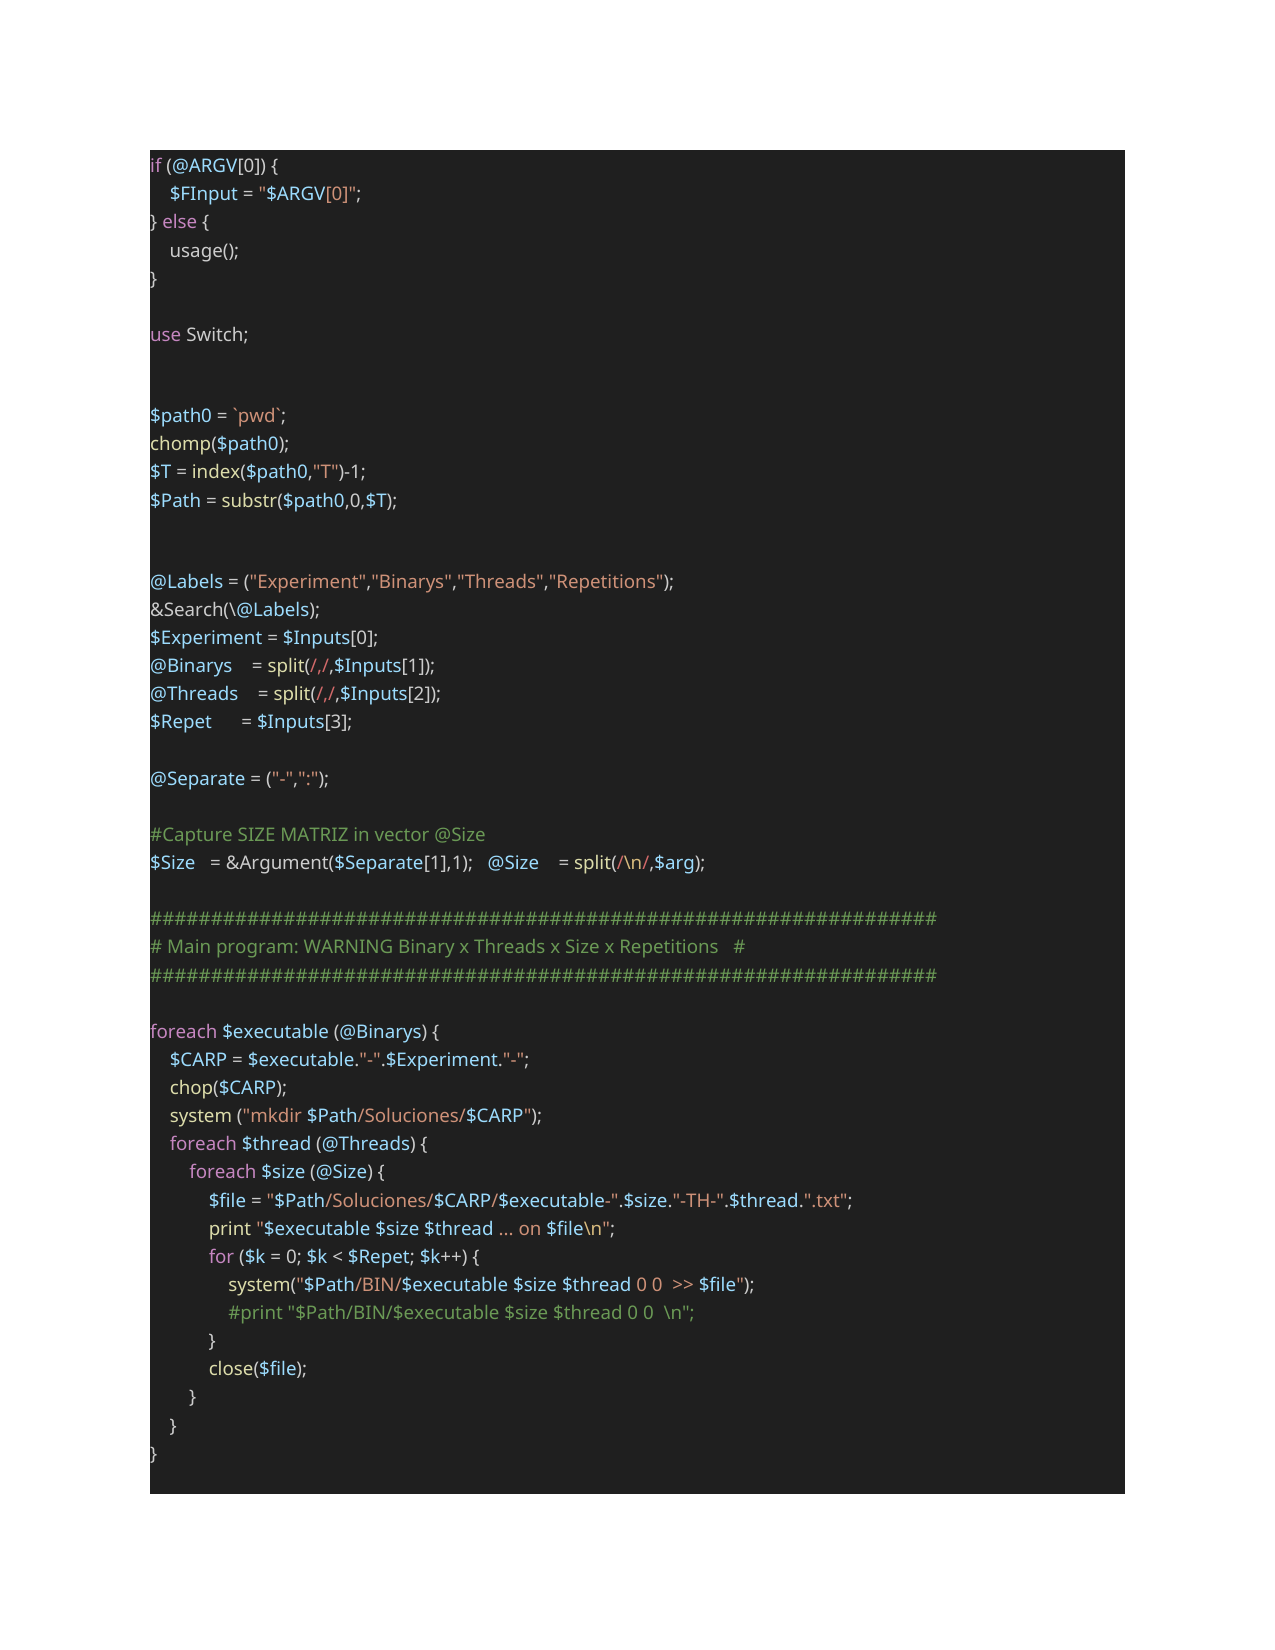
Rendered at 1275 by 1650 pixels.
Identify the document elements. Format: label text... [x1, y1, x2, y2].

text } [150, 1325, 1125, 1353]
text #Capture SIZE MATRIZ in vector @Size [150, 819, 1125, 847]
text system("$Path/BIN/$executable $size $thread 0 0 >> $file"); [150, 1269, 1125, 1297]
text $Path = substr($path0,0,$T); [150, 484, 1125, 512]
text @Separate = ("-",":"); [150, 762, 1125, 791]
text for ($k = 0; $k < $Repet; $k++) { [150, 1241, 1125, 1269]
text print "$executable $size $thread ... on $file\n"; [150, 1212, 1125, 1241]
text chop($CARP); [150, 1072, 1125, 1100]
text } [150, 1381, 1125, 1409]
text $file = "$Path/Soluciones/$CARP/$executable-".$size."-TH-".$thread.".txt"; [150, 1184, 1125, 1212]
text $Size = &Argument($Separate[1],1); @Size = split(/\n/,$arg); [150, 847, 1125, 875]
text @Labels = ("Experiment","Binarys","Threads","Repetitions"); [150, 566, 1125, 594]
text foreach $executable (@Binarys) { [150, 1016, 1125, 1044]
text #print "$Path/BIN/$executable $size $thread 0 0 \n"; [150, 1297, 1125, 1325]
text foreach $thread (@Threads) { [150, 1128, 1125, 1156]
text } [150, 1409, 1125, 1437]
text system ("mkdir $Path/Soluciones/$CARP"); [150, 1100, 1125, 1128]
text $FInput = "$ARGV[0]"; [150, 178, 1125, 206]
text &Search(\@Labels); [150, 594, 1125, 622]
text $path0 = `pwd`; [150, 400, 1125, 428]
text ################################################################# [150, 903, 1125, 931]
text $Repet = $Inputs[3]; [150, 706, 1125, 734]
text chomp($path0); [150, 428, 1125, 456]
text } [150, 262, 1125, 291]
text } [150, 1437, 1125, 1466]
text if (@ARGV[0]) { [150, 150, 1125, 178]
text $CARP = $executable."-".$Experiment."-"; [150, 1044, 1125, 1072]
text $Experiment = $Inputs[0]; [150, 622, 1125, 650]
text usage(); [150, 234, 1125, 262]
text } else { [150, 206, 1125, 234]
text ################################################################# [150, 959, 1125, 987]
text use Switch; [150, 319, 1125, 347]
text close($file); [150, 1353, 1125, 1381]
text @Binarys = split(/,/,$Inputs[1]); [150, 650, 1125, 678]
text # Main program: WARNING Binary x Threads x Size x Repetitions # [150, 931, 1125, 959]
text $T = index($path0,"T")-1; [150, 456, 1125, 484]
text foreach $size (@Size) { [150, 1156, 1125, 1184]
text @Threads = split(/,/,$Inputs[2]); [150, 678, 1125, 706]
